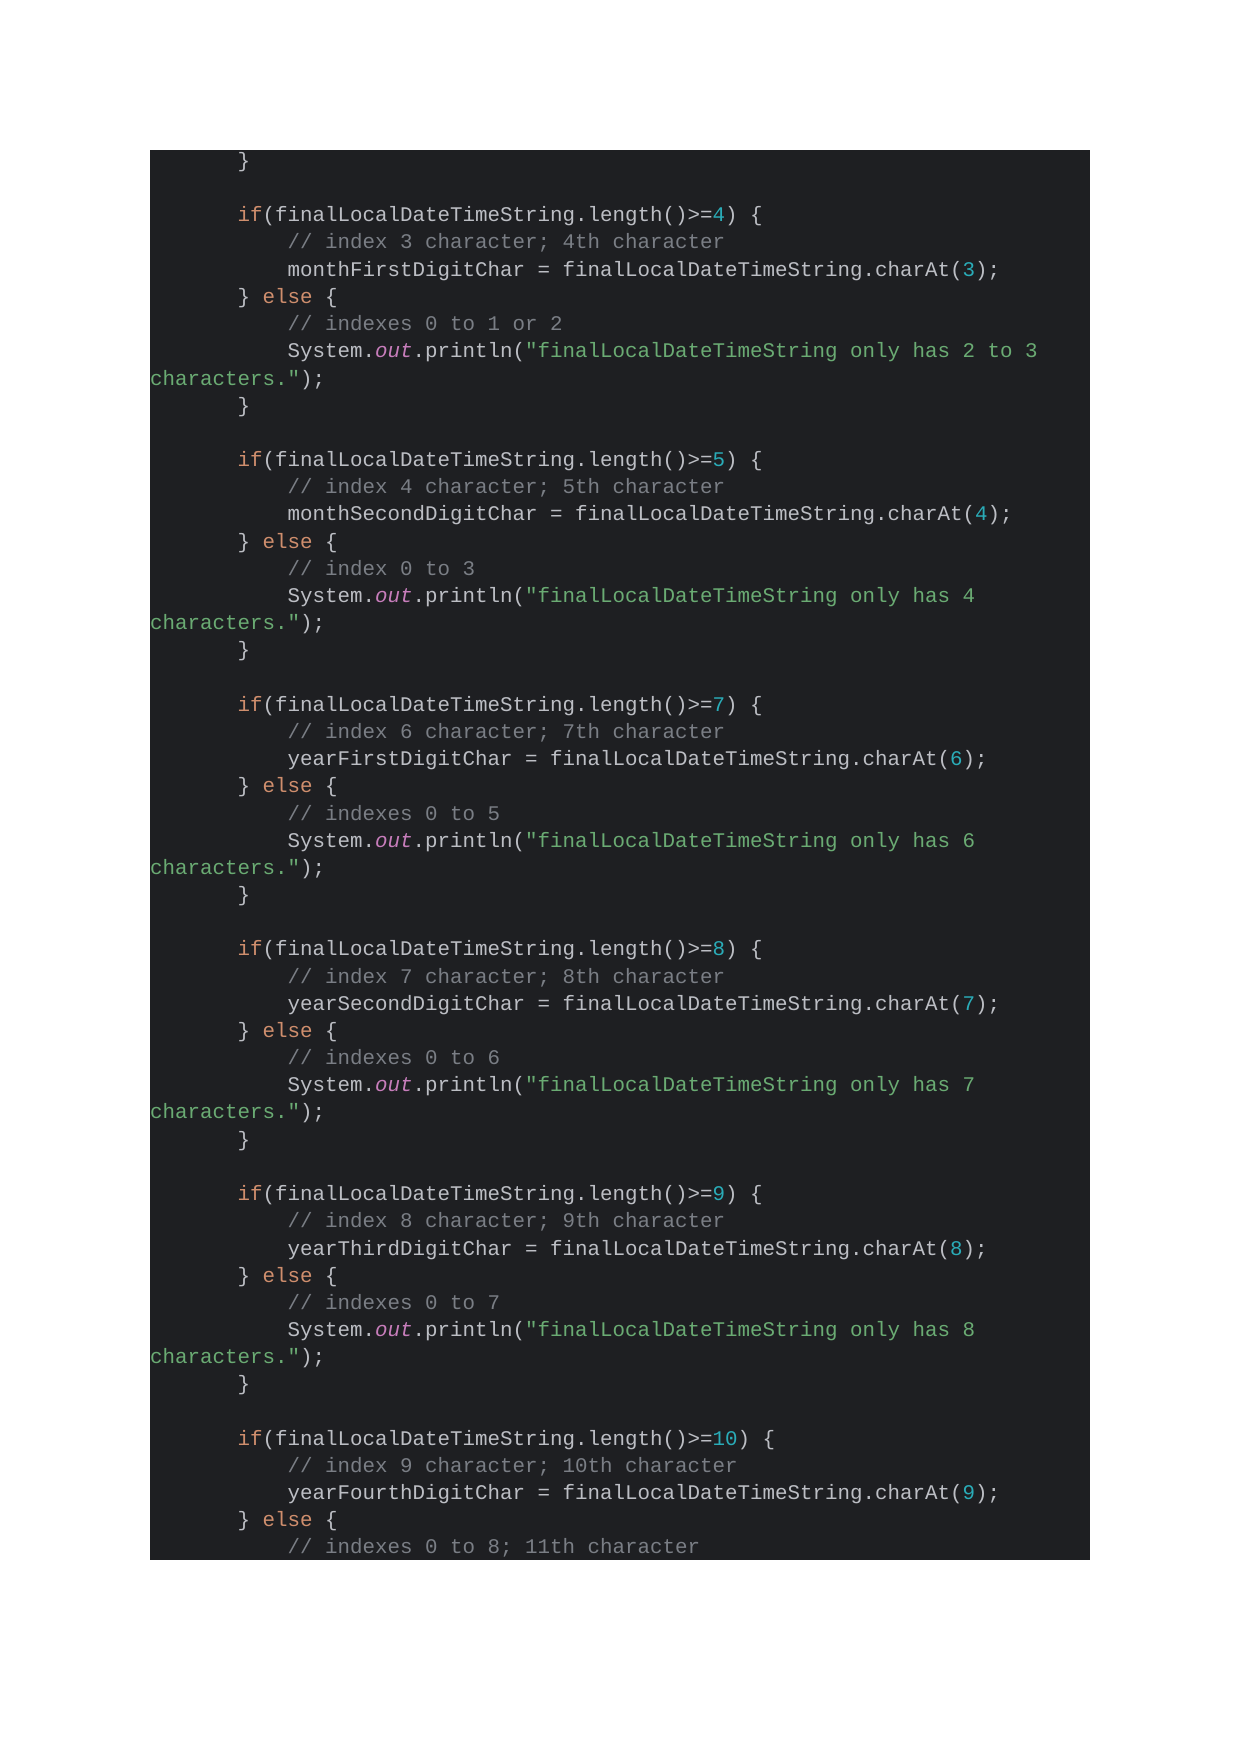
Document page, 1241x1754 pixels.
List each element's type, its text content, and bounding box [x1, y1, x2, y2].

text // index 7 character; 8th character [150, 966, 1090, 989]
text // index 9 character; 10th character [150, 1455, 1090, 1479]
text } [150, 150, 1090, 174]
text } [150, 395, 1090, 418]
text yearFourthDigitChar = finalLocalDateTimeString.charAt(9); [150, 1482, 1090, 1506]
text if(finalLocalDateTimeString.length()>=4) { [150, 204, 1090, 228]
text yearSecondDigitChar = finalLocalDateTimeString.charAt(7); [150, 993, 1090, 1016]
text } [150, 1373, 1090, 1397]
text } else { [150, 775, 1090, 799]
text // index 8 character; 9th character [150, 1210, 1090, 1234]
text System.out.println("finalLocalDateTimeString only has 7 characters."); [150, 1074, 1090, 1125]
text // index 6 character; 7th character [150, 721, 1090, 744]
text // indexes 0 to 1 or 2 [150, 313, 1090, 337]
text if(finalLocalDateTimeString.length()>=9) { [150, 1183, 1090, 1207]
text // indexes 0 to 8; 11th character [150, 1537, 1090, 1560]
text // indexes 0 to 6 [150, 1047, 1090, 1071]
text // index 3 character; 4th character [150, 232, 1090, 255]
text } [150, 884, 1090, 908]
text if(finalLocalDateTimeString.length()>=5) { [150, 449, 1090, 473]
text } else { [150, 531, 1090, 554]
text } else { [150, 286, 1090, 309]
text // index 4 character; 5th character [150, 476, 1090, 500]
text if(finalLocalDateTimeString.length()>=10) { [150, 1428, 1090, 1451]
text monthSecondDigitChar = finalLocalDateTimeString.charAt(4); [150, 503, 1090, 527]
text System.out.println("finalLocalDateTimeString only has 6 characters."); [150, 830, 1090, 881]
text // index 0 to 3 [150, 558, 1090, 581]
text if(finalLocalDateTimeString.length()>=7) { [150, 694, 1090, 717]
text yearFirstDigitChar = finalLocalDateTimeString.charAt(6); [150, 748, 1090, 772]
text // indexes 0 to 5 [150, 802, 1090, 826]
text System.out.println("finalLocalDateTimeString only has 4 characters."); [150, 585, 1090, 636]
text yearThirdDigitChar = finalLocalDateTimeString.charAt(8); [150, 1237, 1090, 1261]
text } else { [150, 1509, 1090, 1533]
text // indexes 0 to 7 [150, 1292, 1090, 1316]
text } else { [150, 1265, 1090, 1288]
text if(finalLocalDateTimeString.length()>=8) { [150, 938, 1090, 962]
text } [150, 1129, 1090, 1152]
text monthFirstDigitChar = finalLocalDateTimeString.charAt(3); [150, 259, 1090, 282]
text System.out.println("finalLocalDateTimeString only has 2 to 3 characters."); [150, 340, 1090, 391]
text System.out.println("finalLocalDateTimeString only has 8 characters."); [150, 1319, 1090, 1370]
text } else { [150, 1020, 1090, 1044]
text } [150, 639, 1090, 663]
